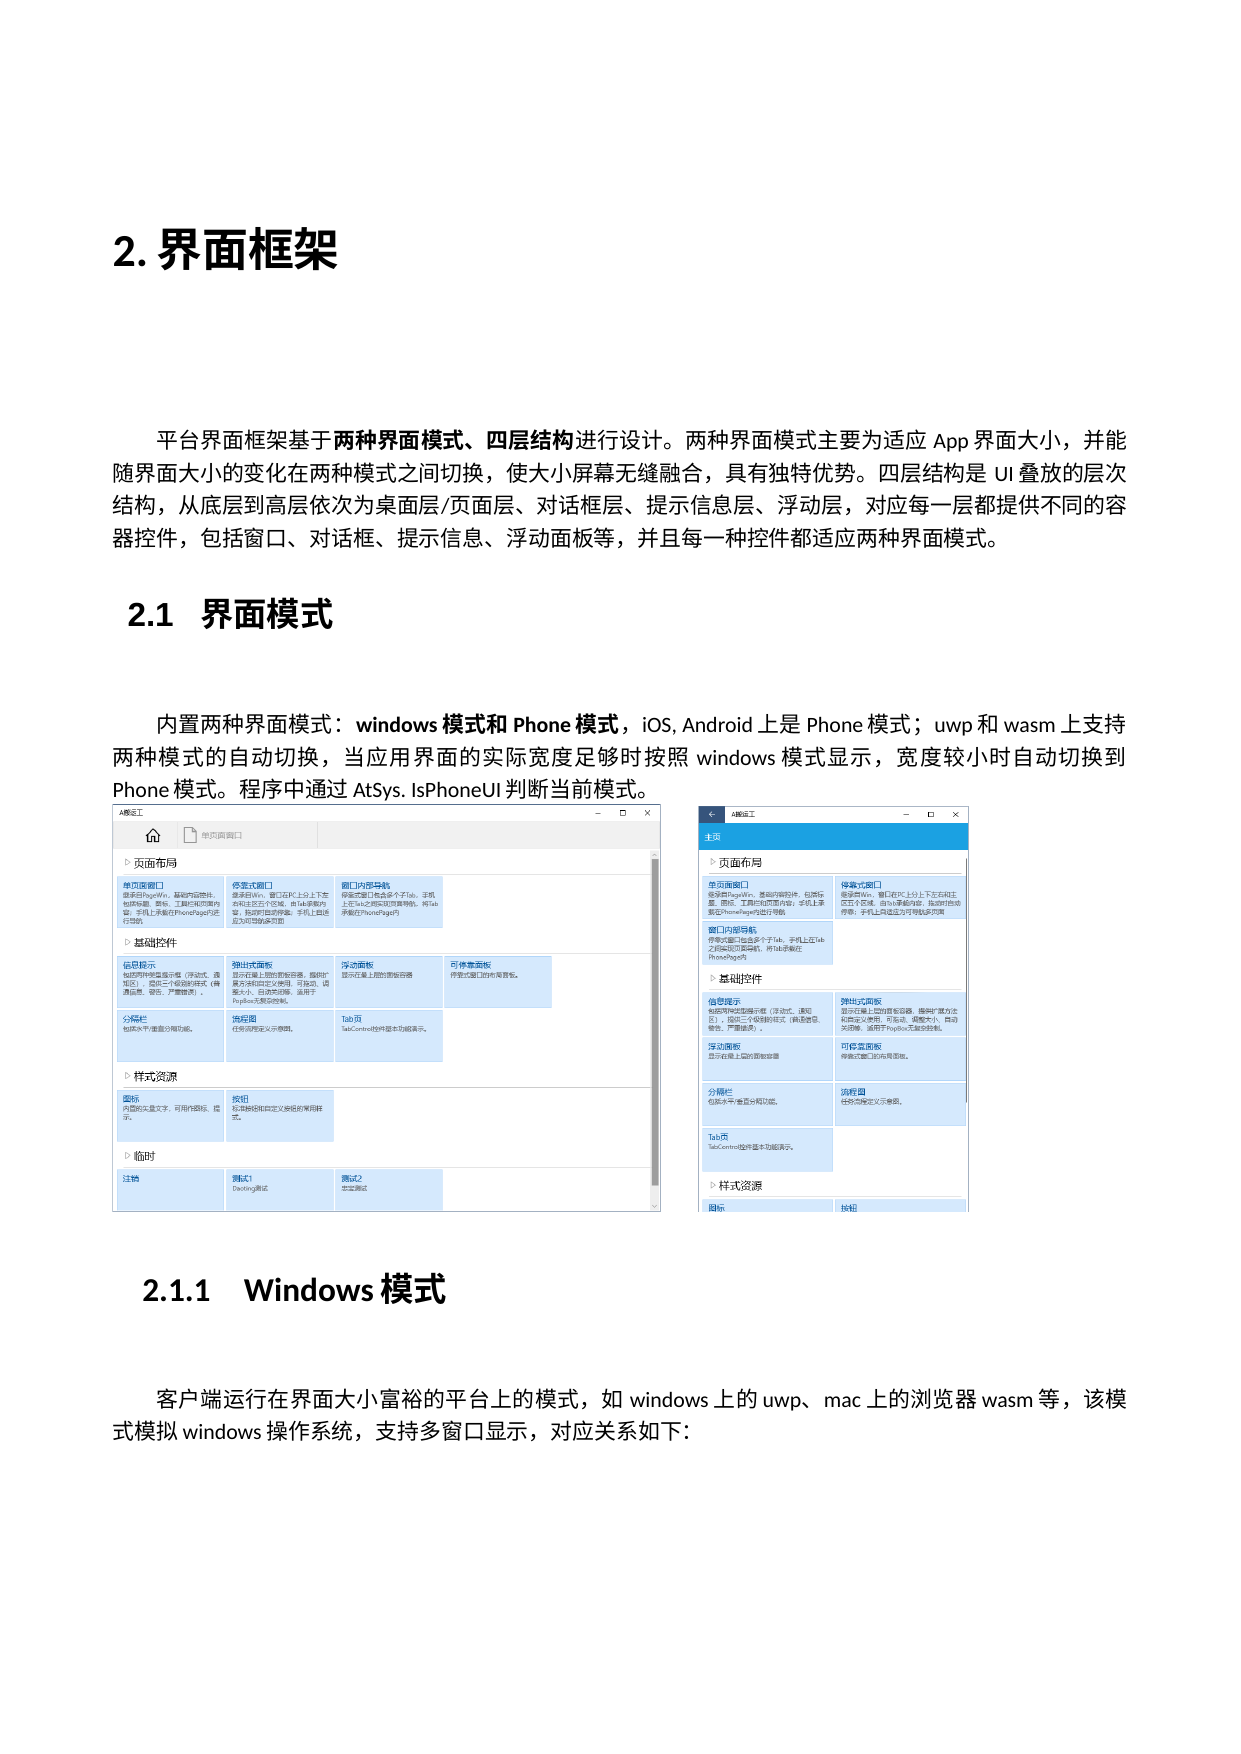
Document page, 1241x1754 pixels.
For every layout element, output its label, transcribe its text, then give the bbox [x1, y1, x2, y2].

subtitle Windows模式 [142, 1254, 1128, 1319]
picture [112, 804, 978, 1212]
subtitle 界面框架 [112, 197, 1128, 295]
text 平台界面框架基于两种界面模式、四层结构进行设计。两种界面模式主要为适应App界面大小，并能随界面大小的变化在两种模式之间切换，使大小屏幕无缝融合，具有独特优势。四层结构是UI叠放的层次结构，从底层到高层依次为桌面层/页面层、对话框层、提示信息层、浮动层，对应每一层都提供不同的容器控件，包括窗口、对话框、提示信息、浮动面板等，并且每一种控件都适应两种界面模式。 [112, 423, 1128, 553]
text 客户端运行在界面大小富裕的平台上的模式，如windows上的uwp、mac上的浏览器wasm等，该模式模拟windows操作系统，支持多窗口显示，对应关系如下： [112, 1381, 1128, 1446]
text 内置两种界面模式：windows模式和Phone模式，iOS, Android上是Phone模式；uwp和wasm上支持两种模式的自动切换，当应用界面的实际宽度足够时按照windows模式显示，宽度较小时自动切换到Phone模式。程序中通过AtSys. IsPhoneUI判断当前模式。 [112, 707, 1128, 804]
subtitle 界面模式 [127, 580, 1128, 645]
